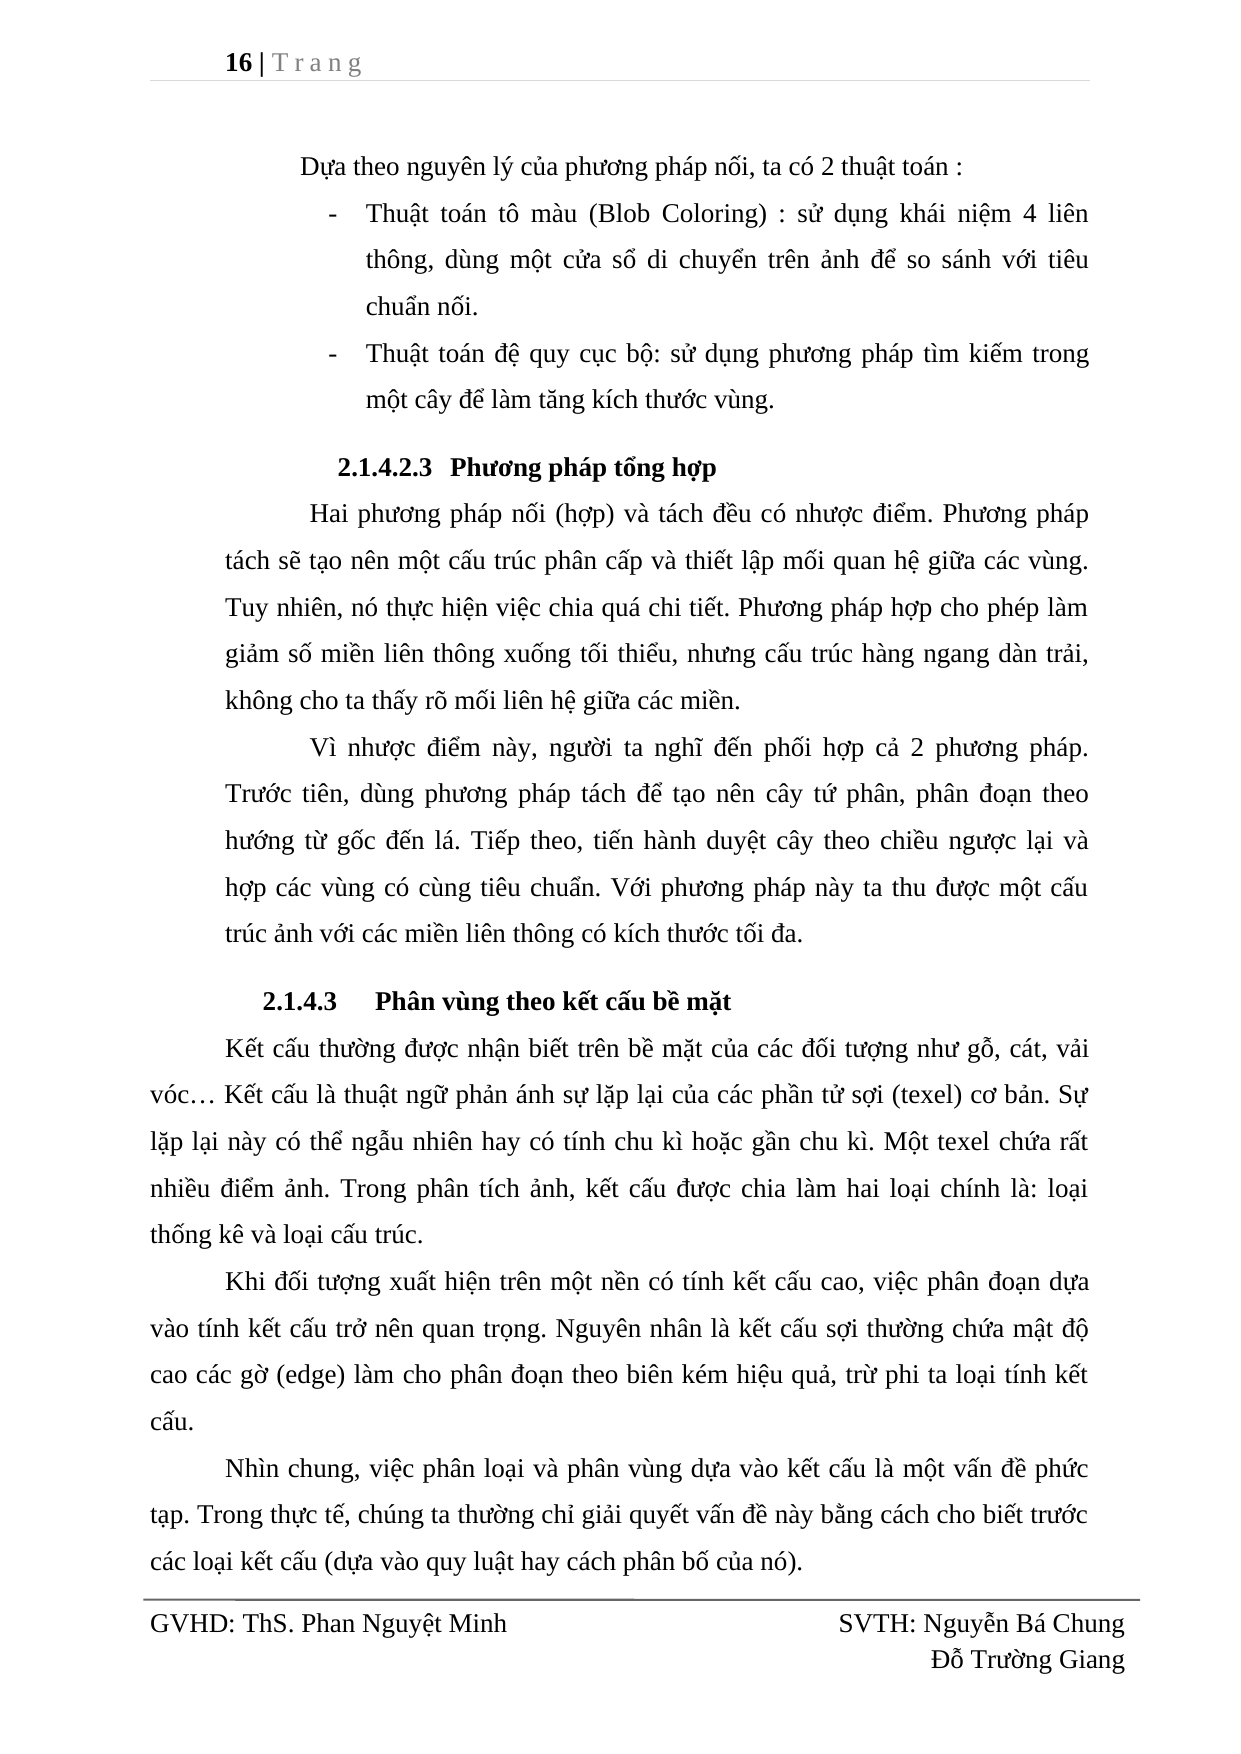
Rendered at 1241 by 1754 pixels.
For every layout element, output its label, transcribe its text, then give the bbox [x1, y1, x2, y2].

list Vì nhược điểm này, người ta nghĩ đến phối hợp cả 2 phương pháp. Trước tiên, dùng phương pháp tách để tạo nên cây tứ phân, phân đoạn theo hướng từ gốc đến lá. Tiếp theo, tiến hành duyệt cây theo chiều ngược lại và hợp các vùng có cùng tiêu chuẩn. Với phương pháp này ta thu được một cấu trúc ảnh với các miền liên thông có kích thước tối đa. [225, 731, 1090, 949]
subtitle Phân vùng theo kết cấu bề mặt [262, 985, 1090, 1016]
list Dựa theo nguyên lý của phương pháp nối, ta có 2 thuật toán : [234, 150, 1090, 181]
list Nhìn chung, việc phân loại và phân vùng dựa vào kết cấu là một vấn đề phức tạp. Trong thực tế, chúng ta thường chỉ giải quyết vấn đề này bằng cách cho biết trước các loại kết cấu (dựa vào quy luật hay cách phân bố của nó). [150, 1452, 1090, 1576]
subtitle Phương pháp tổng hợp [337, 451, 1090, 482]
list Hai phương pháp nối (hợp) và tách đều có nhược điểm. Phương pháp tách sẽ tạo nên một cấu trúc phân cấp và thiết lập mối quan hệ giữa các vùng. Tuy nhiên, nó thực hiện việc chia quá chi tiết. Phương pháp hợp cho phép làm giảm số miền liên thông xuống tối thiểu, nhưng cấu trúc hàng ngang dàn trải, không cho ta thấy rõ mối liên hệ giữa các miền. [225, 497, 1090, 715]
list Thuật toán đệ quy cục bộ: sử dụng phương pháp tìm kiếm trong một cây để làm tăng kích thước vùng. [328, 337, 1090, 414]
list Khi đối tượng xuất hiện trên một nền có tính kết cấu cao, việc phân đoạn dựa vào tính kết cấu trở nên quan trọng. Nguyên nhân là kết cấu sợi thường chứa mật độ cao các gờ (edge) làm cho phân đoạn theo biên kém hiệu quả, trừ phi ta loại tính kết cấu. [150, 1265, 1090, 1436]
list Thuật toán tô màu (Blob Coloring) : sử dụng khái niệm 4 liên thông, dùng một cửa sổ di chuyển trên ảnh để so sánh với tiêu chuẩn nối. [328, 197, 1090, 321]
list Kết cấu thường được nhận biết trên bề mặt của các đối tượng như gỗ, cát, vải vóc… Kết cấu là thuật ngữ phản ánh sự lặp lại của các phần tử sợi (texel) cơ bản. Sự lặp lại này có thể ngẫu nhiên hay có tính chu kì hoặc gần chu kì. Một texel chứa rất nhiều điểm ảnh. Trong phân tích ảnh, kết cấu được chia làm hai loại chính là: loại thống kê và loại cấu trúc. [150, 1032, 1090, 1249]
